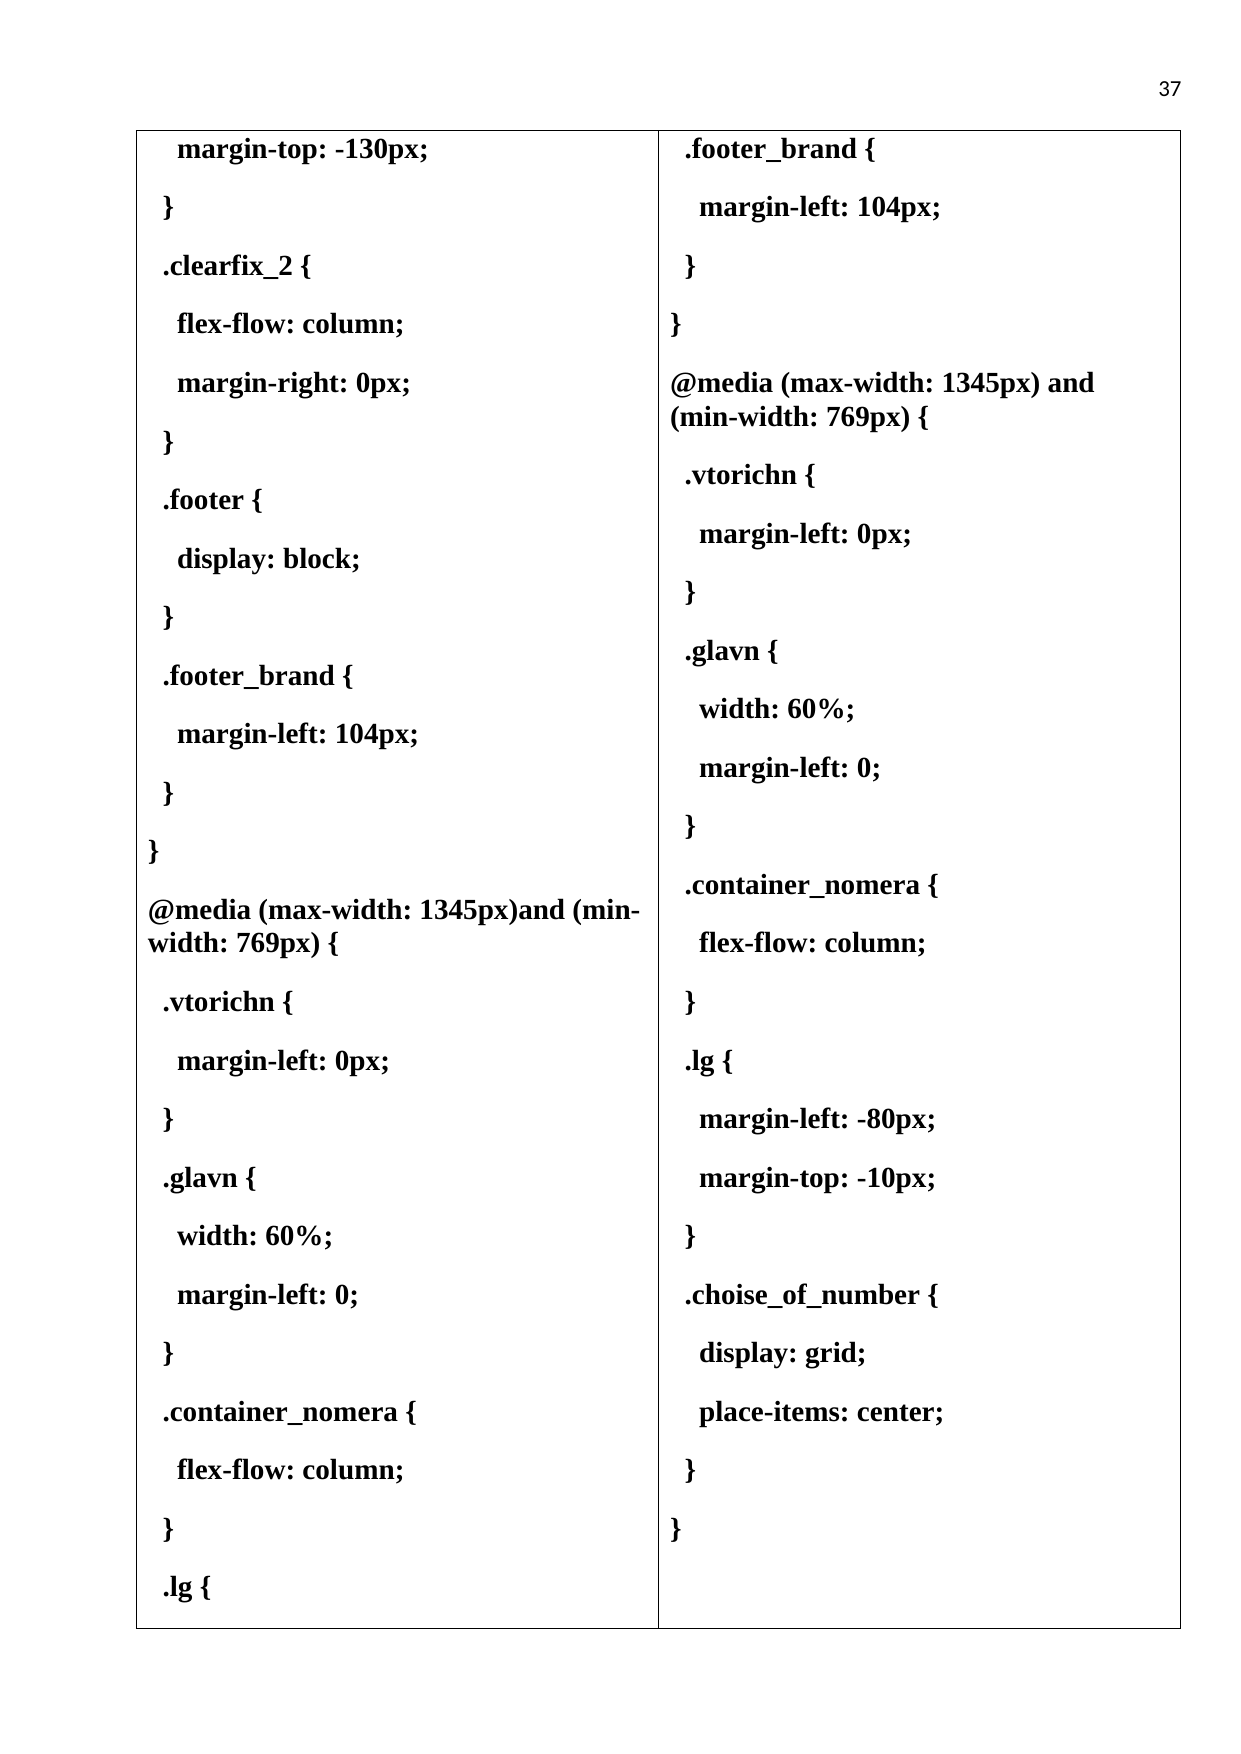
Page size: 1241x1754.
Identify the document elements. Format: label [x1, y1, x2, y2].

table_header [137, 131, 658, 1628]
table_header [659, 131, 1180, 1628]
